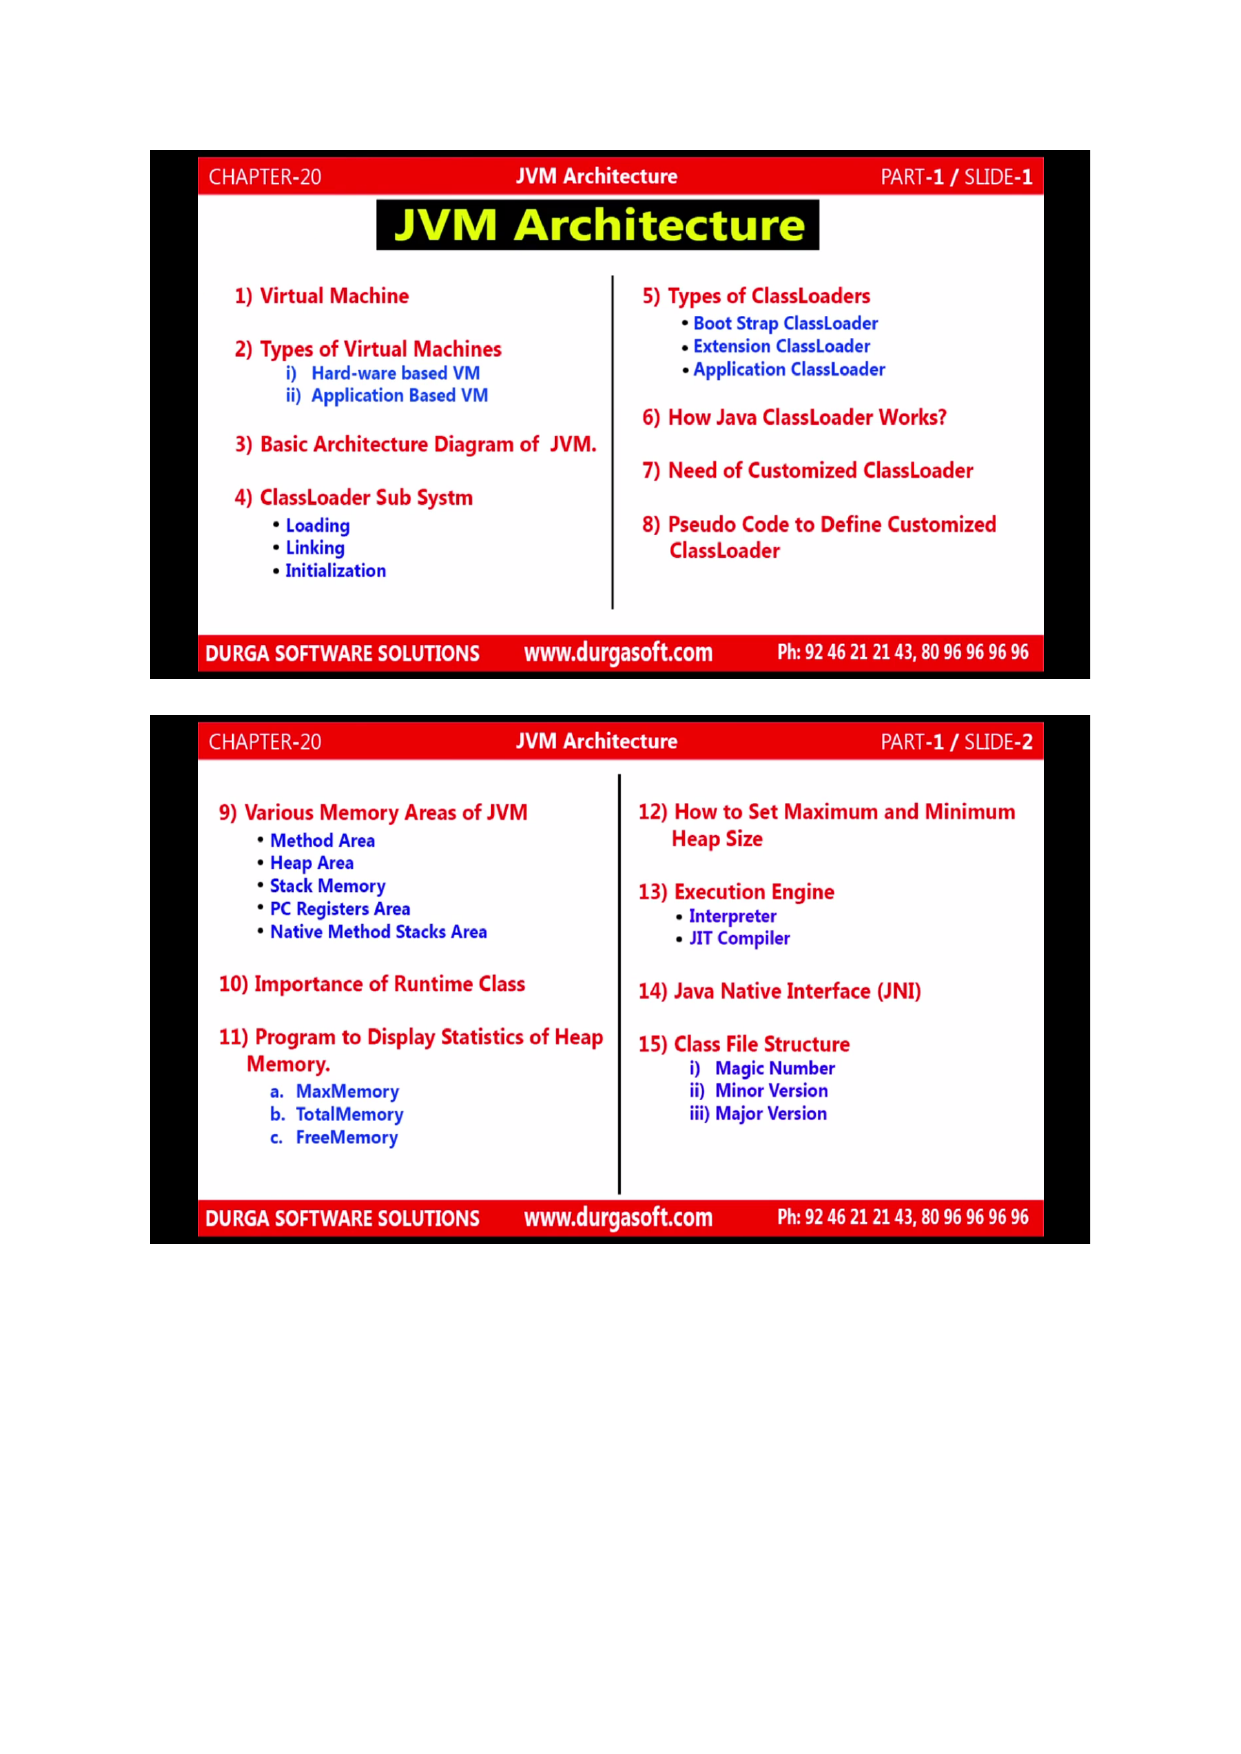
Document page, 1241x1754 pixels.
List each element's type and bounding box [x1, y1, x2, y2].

picture [150, 715, 1091, 1244]
picture [150, 150, 1091, 679]
